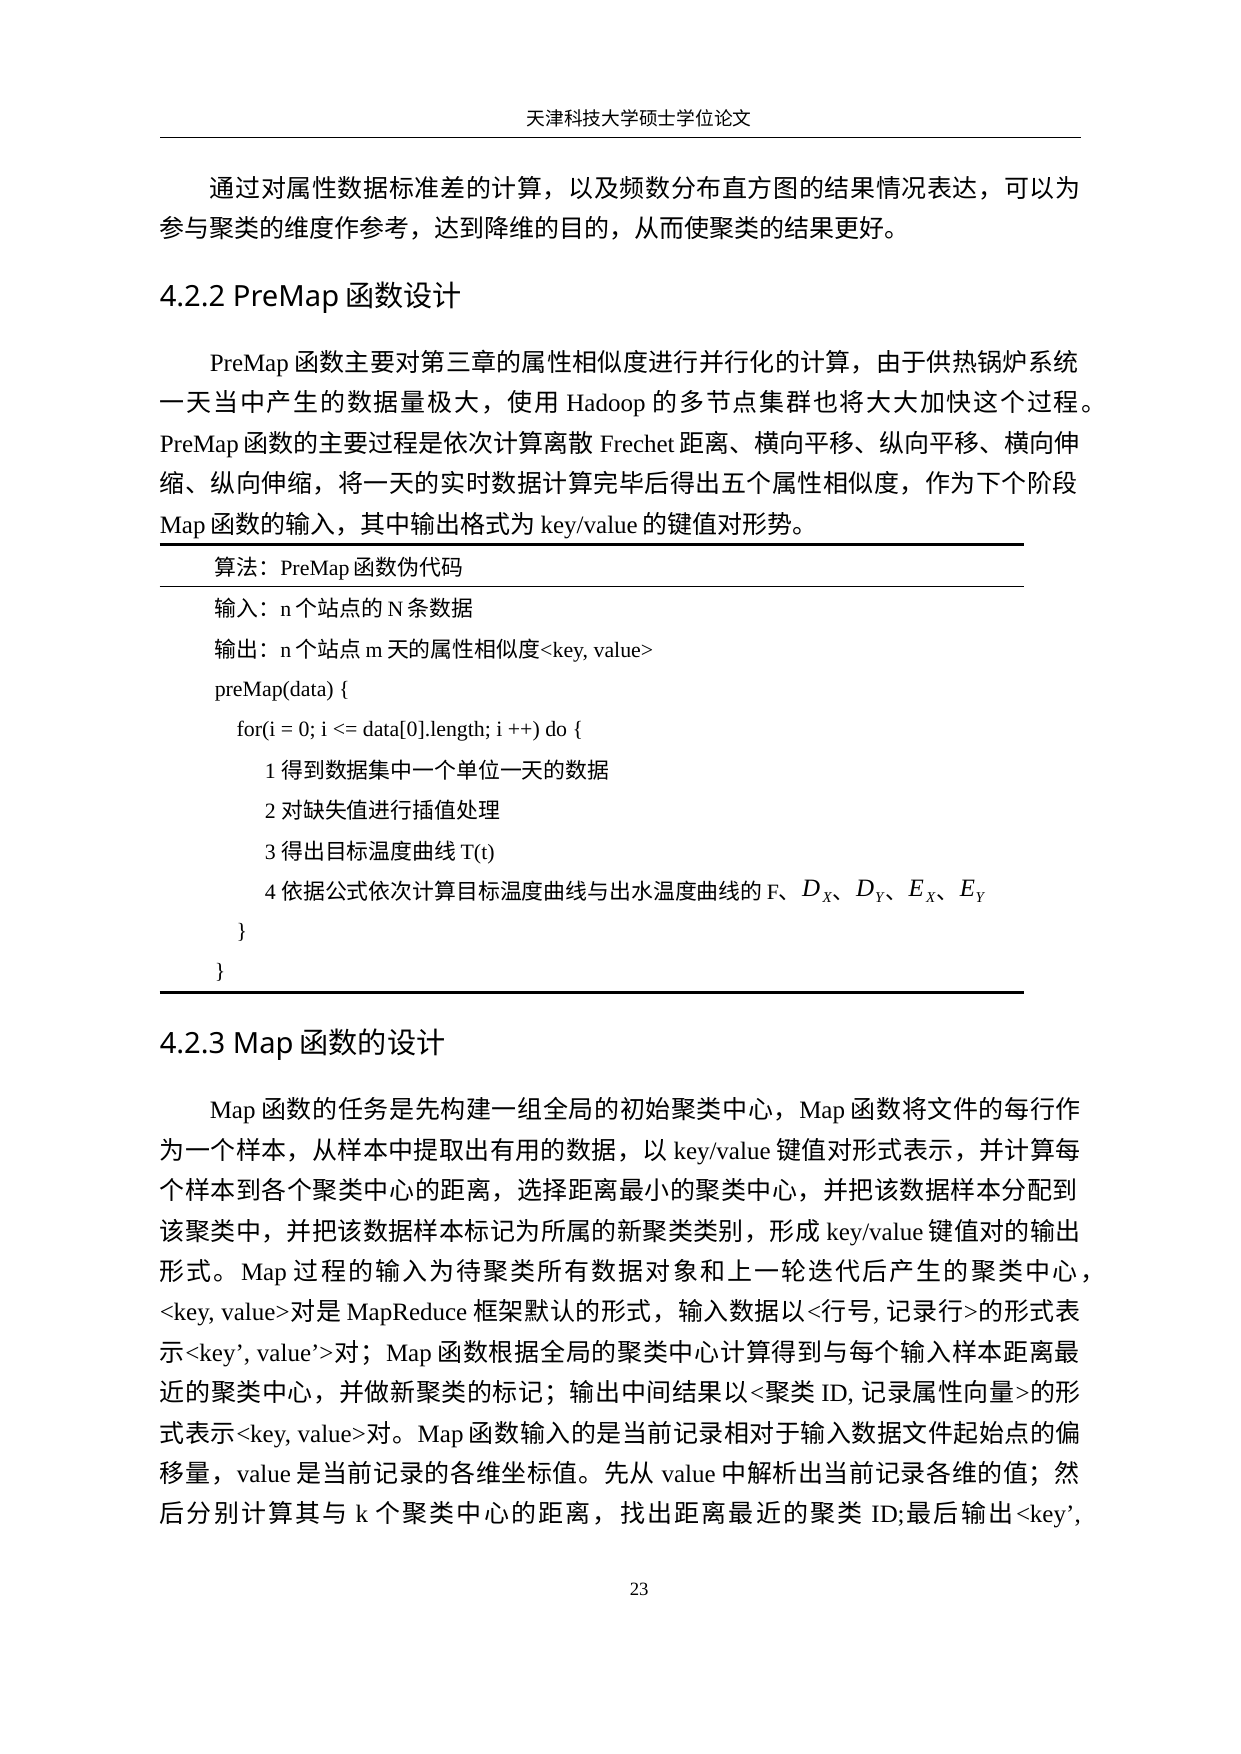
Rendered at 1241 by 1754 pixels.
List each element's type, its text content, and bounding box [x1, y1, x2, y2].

table_header 算法：PreMap函数伪代码 [160, 546, 1024, 586]
subtitle 4.2.3 Map函数的设计 [159, 1001, 1081, 1081]
table_cell 输入：n个站点的N条数据 输出：n个站点m天的属性相似度<key, value> preMap(data) { for(i = 0; i <= data[0].length; i ++) do { 1 得到数据集中一个单位一天的数据 2 对缺失值进行插值处理 3 得出目标温度曲线T(t) 4 依据公式依次计算目标温度曲线与出水温度曲线的F、、、、 } } [160, 587, 1024, 991]
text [159, 1088, 1081, 1532]
subtitle 4.2.2 PreMap函数设计 [159, 253, 1081, 334]
text 通过对属性数据标准差的计算，以及频数分布直方图的结果情况表达，可以为参与聚类的维度作参考，达到降维的目的，从而使聚类的结果更好。 [159, 166, 1081, 247]
text PreMap函数主要对第三章的属性相似度进行并行化的计算，由于供热锅炉系统一天当中产生的数据量极大，使用Hadoop的多节点集群也将大大加快这个过程。PreMap函数的主要过程是依次计算离散Frechet距离、横向平移、纵向平移、横向伸缩、纵向伸缩，将一天的实时数据计算完毕后得出五个属性相似度，作为下个阶段Map函数的输入，其中输出格式为key/value的键值对形势。 [159, 340, 1081, 542]
